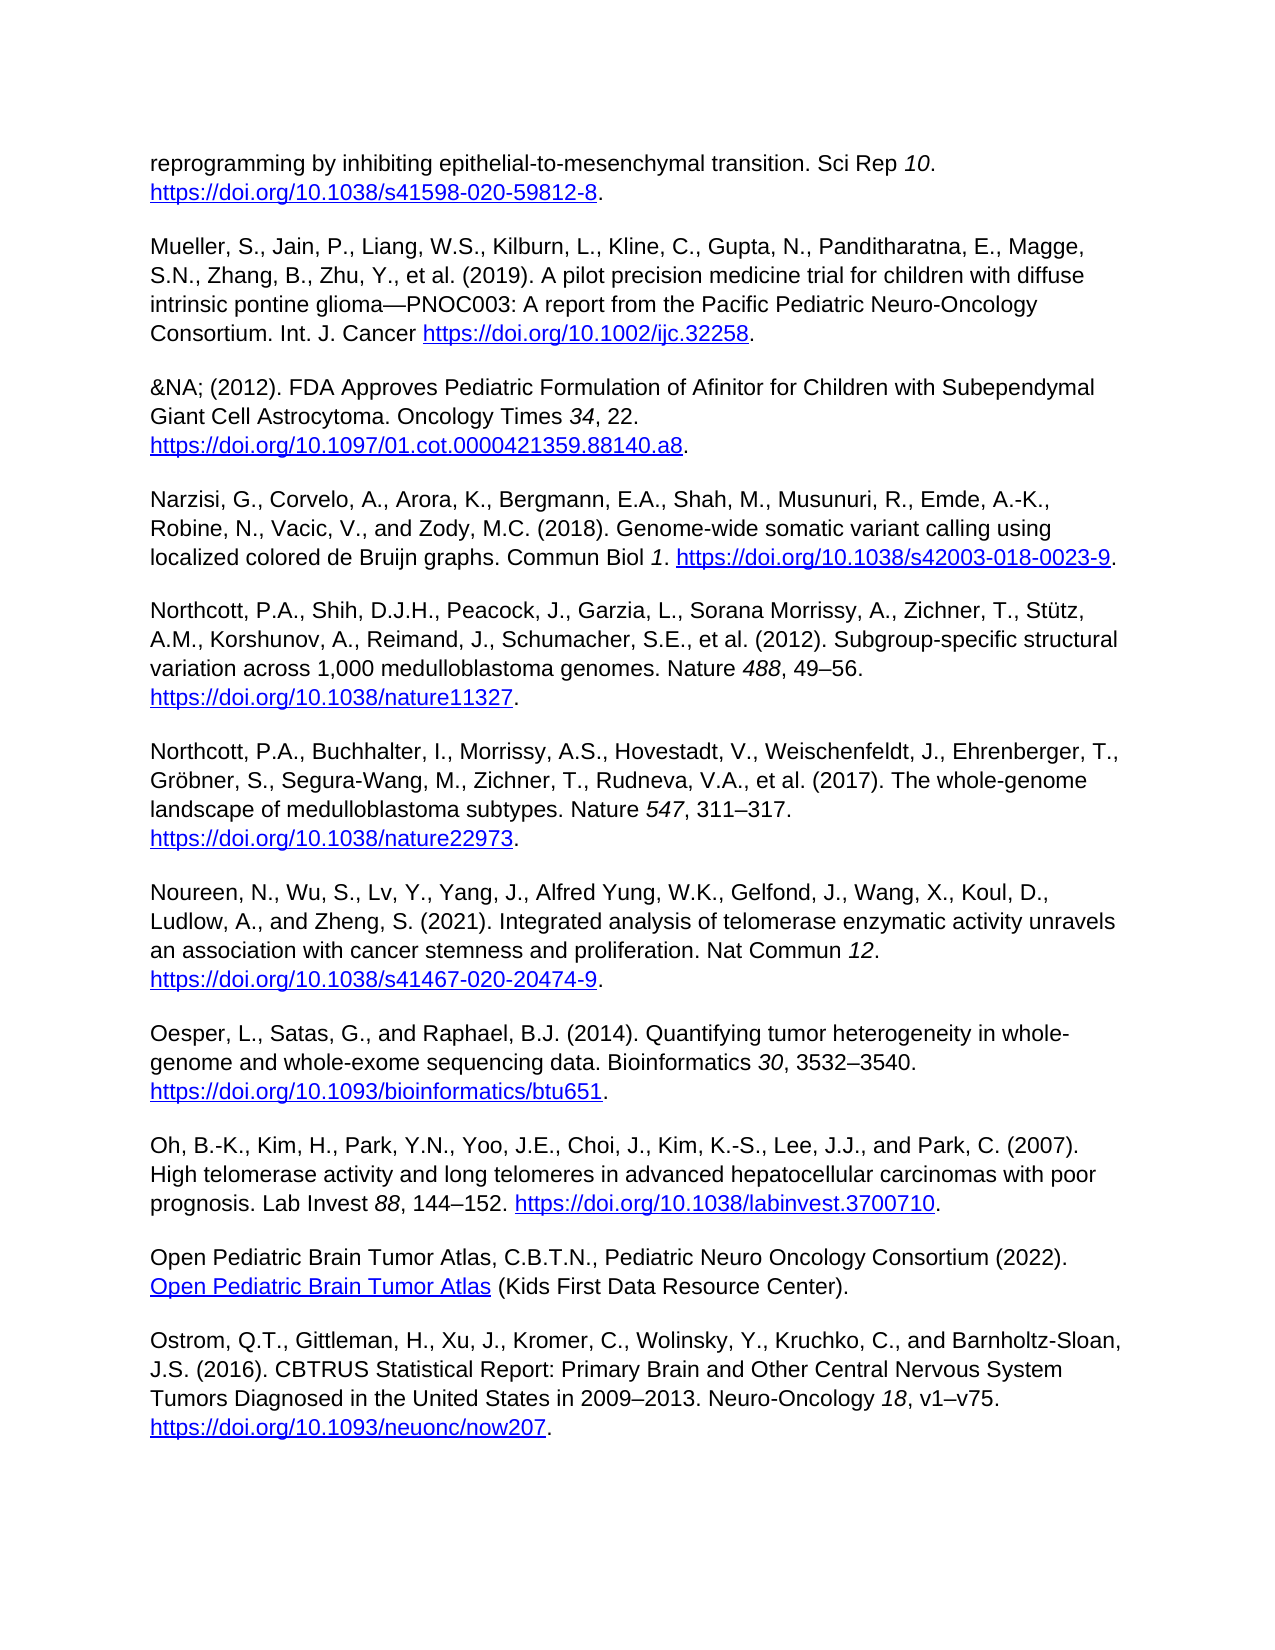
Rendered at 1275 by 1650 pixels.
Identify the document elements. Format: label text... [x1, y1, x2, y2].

text Noureen, N., Wu, S., Lv, Y., Yang, J., Alfred Yung, W.K., Gelfond, J., Wang, X., Koul, D., Ludlow, A., and Zheng, S. (2021). Integrated analysis of telomerase enzymatic activity unravels an association with cancer stemness and proliferation. Nat Commun 12. https://doi.org/10.1038/s41467-020-20474-9. [150, 879, 1125, 992]
text Oh, B.-K., Kim, H., Park, Y.N., Yoo, J.E., Choi, J., Kim, K.-S., Lee, J.J., and Park, C. (2007). High telomerase activity and long telomeres in advanced hepatocellular carcinomas with poor prognosis. Lab Invest 88, 144–152. https://doi.org/10.1038/labinvest.3700710. [150, 1132, 1125, 1216]
text &NA; (2012). FDA Approves Pediatric Formulation of Afinitor for Children with Subependymal Giant Cell Astrocytoma. Oncology Times 34, 22. https://doi.org/10.1097/01.cot.0000421359.88140.a8. [150, 374, 1125, 458]
text Oesper, L., Satas, G., and Raphael, B.J. (2014). Quantifying tumor heterogeneity in whole-genome and whole-exome sequencing data. Bioinformatics 30, 3532–3540. https://doi.org/10.1093/bioinformatics/btu651. [150, 1020, 1125, 1104]
text Mueller, S., Jain, P., Liang, W.S., Kilburn, L., Kline, C., Gupta, N., Panditharatna, E., Magge, S.N., Zhang, B., Zhu, Y., et al. (2019). A pilot precision medicine trial for children with diffuse intrinsic pontine glioma—PNOC003: A report from the Pacific Pediatric Neuro‐Oncology Consortium. Int. J. Cancer https://doi.org/10.1002/ijc.32258. [150, 233, 1125, 346]
text Ostrom, Q.T., Gittleman, H., Xu, J., Kromer, C., Wolinsky, Y., Kruchko, C., and Barnholtz-Sloan, J.S. (2016). CBTRUS Statistical Report: Primary Brain and Other Central Nervous System Tumors Diagnosed in the United States in 2009–2013. Neuro-Oncology 18, v1–v75. https://doi.org/10.1093/neuonc/now207. [150, 1327, 1125, 1440]
text Northcott, P.A., Buchhalter, I., Morrissy, A.S., Hovestadt, V., Weischenfeldt, J., Ehrenberger, T., Gröbner, S., Segura-Wang, M., Zichner, T., Rudneva, V.A., et al. (2017). The whole-genome landscape of medulloblastoma subtypes. Nature 547, 311–317. https://doi.org/10.1038/nature22973. [150, 738, 1125, 852]
text Open Pediatric Brain Tumor Atlas, C.B.T.N., Pediatric Neuro Oncology Consortium (2022). Open Pediatric Brain Tumor Atlas (Kids First Data Resource Center). [150, 1244, 1125, 1299]
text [150, 150, 1125, 205]
text Northcott, P.A., Shih, D.J.H., Peacock, J., Garzia, L., Sorana Morrissy, A., Zichner, T., Stütz, A.M., Korshunov, A., Reimand, J., Schumacher, S.E., et al. (2012). Subgroup-specific structural variation across 1,000 medulloblastoma genomes. Nature 488, 49–56. https://doi.org/10.1038/nature11327. [150, 597, 1125, 711]
text Narzisi, G., Corvelo, A., Arora, K., Bergmann, E.A., Shah, M., Musunuri, R., Emde, A.-K., Robine, N., Vacic, V., and Zody, M.C. (2018). Genome-wide somatic variant calling using localized colored de Bruijn graphs. Commun Biol 1. https://doi.org/10.1038/s42003-018-0023-9. [150, 486, 1125, 570]
